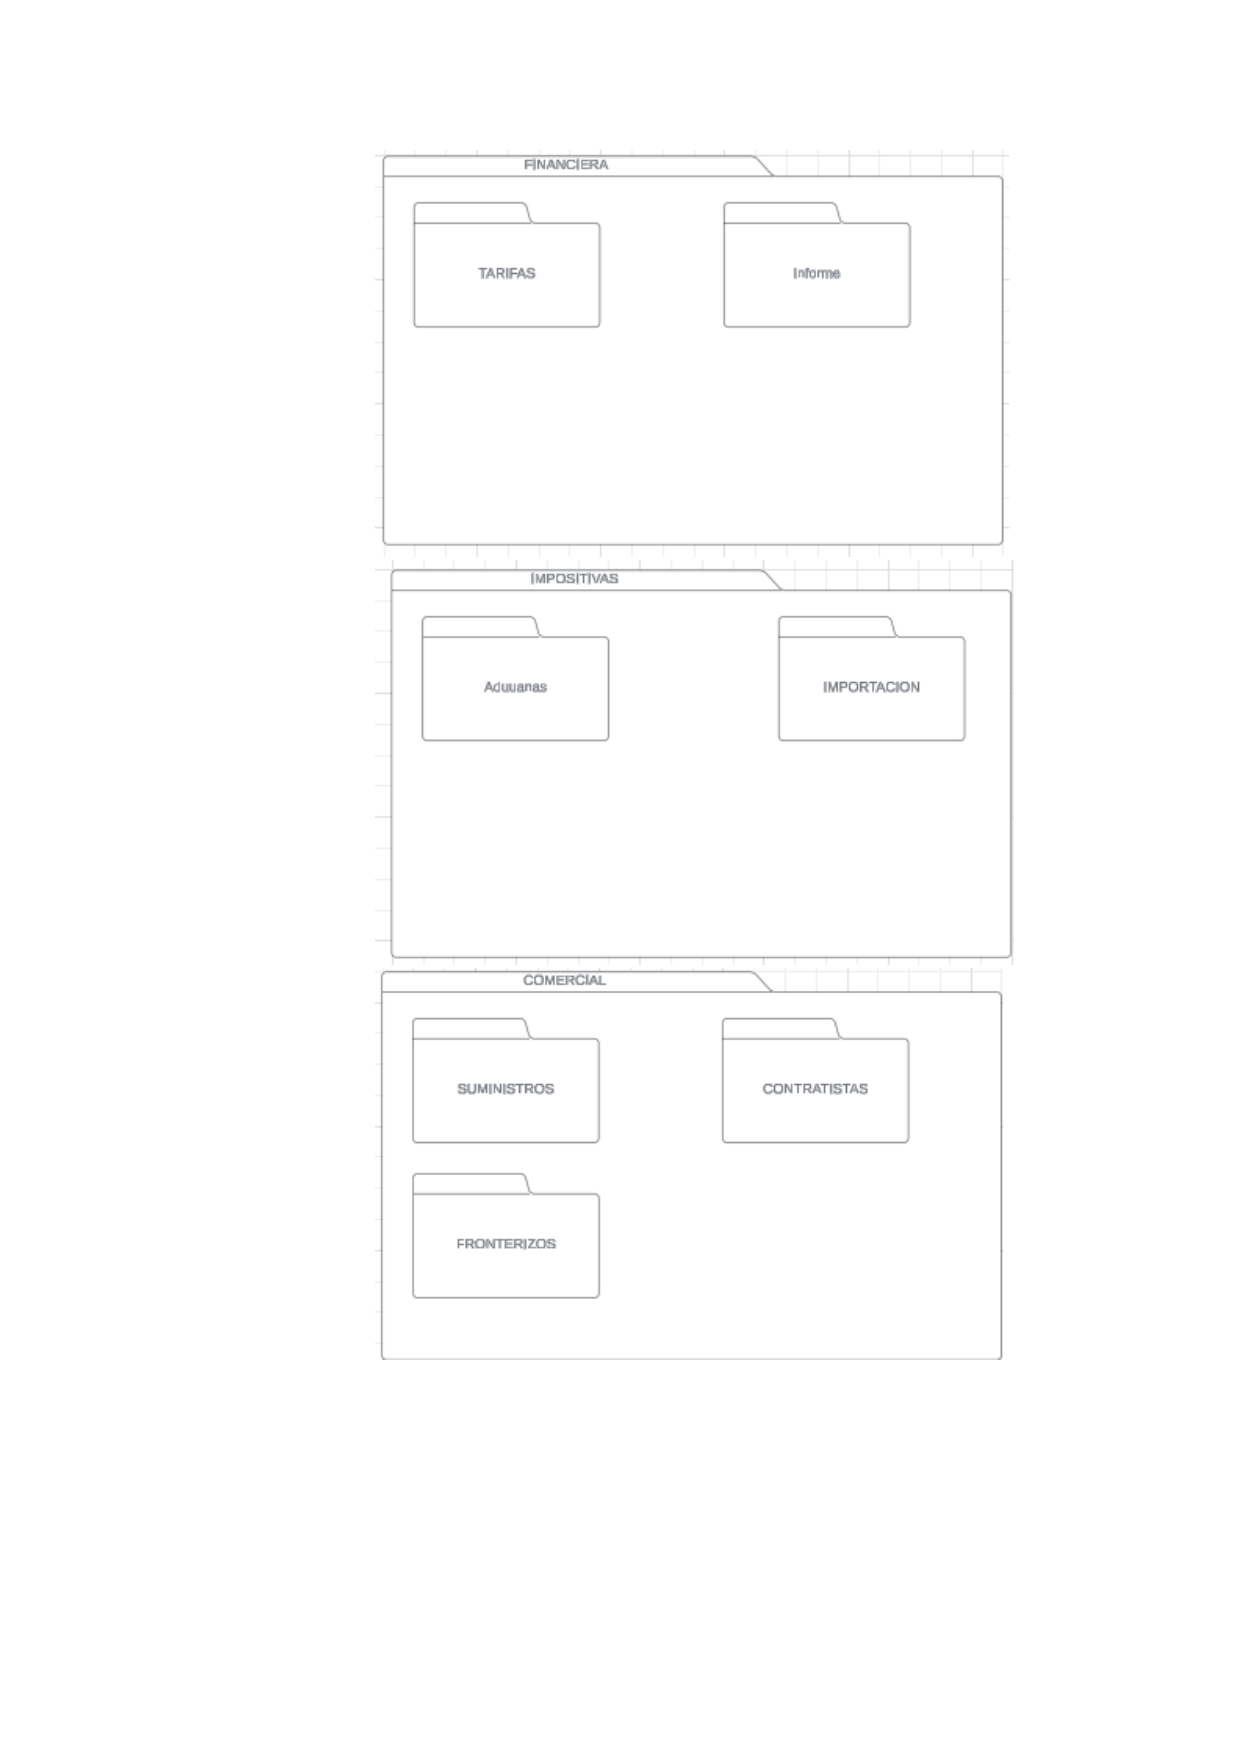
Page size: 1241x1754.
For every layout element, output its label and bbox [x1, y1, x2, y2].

picture [375, 150, 1010, 557]
picture [375, 968, 1004, 1360]
picture [375, 560, 1014, 965]
